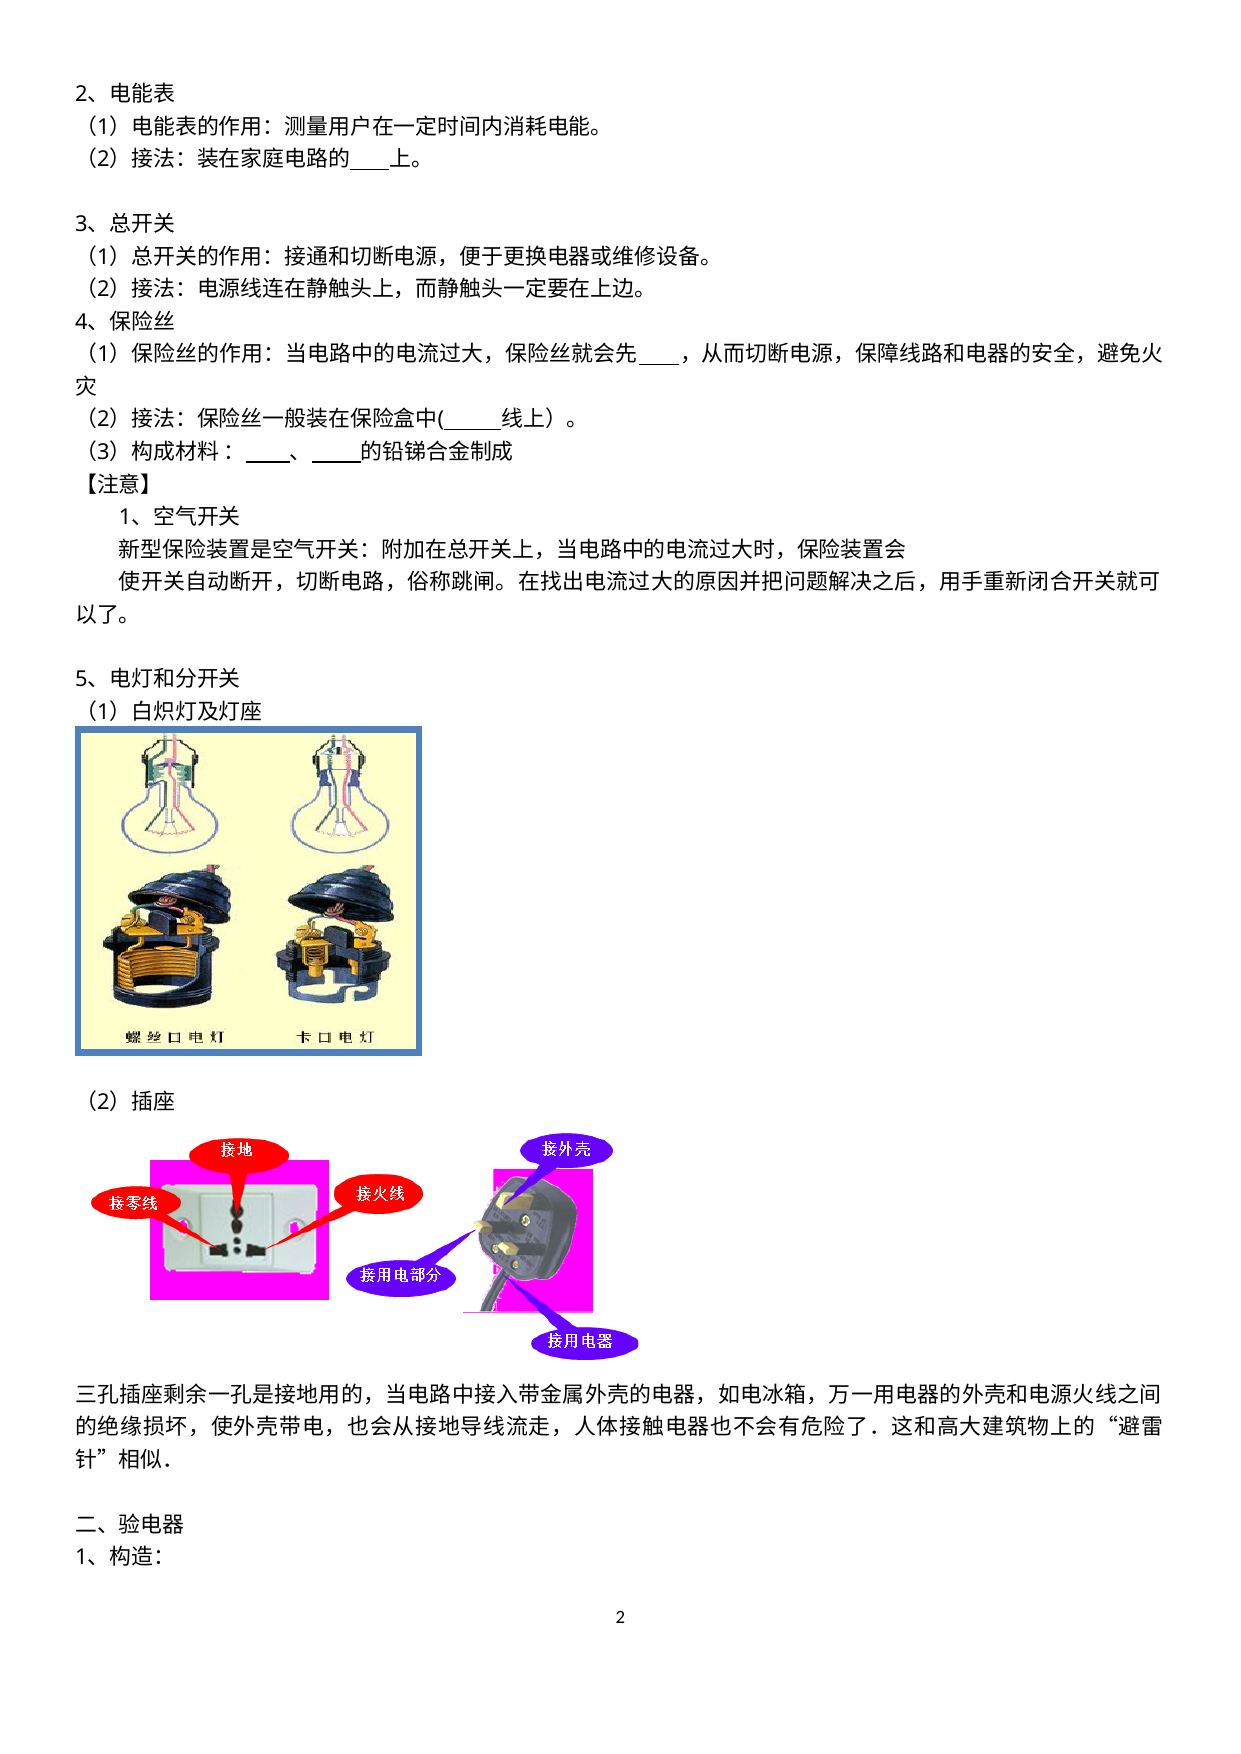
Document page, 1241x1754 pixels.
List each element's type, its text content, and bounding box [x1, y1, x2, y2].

text （2）接法：保险丝一般装在保险盒中( 线上）。 [75, 401, 1165, 434]
text 3、总开关 [75, 206, 1165, 239]
text 2、电能表 [75, 76, 1165, 109]
text （2）接法：电源线连在静触头上，而静触头一定要在上边。 [75, 271, 1165, 304]
picture [75, 1116, 639, 1361]
picture [81, 733, 416, 1049]
text （2）插座 [75, 1084, 1165, 1116]
text （1）总开关的作用：接通和切断电源，便于更换电器或维修设备。 [75, 239, 1165, 271]
text 4、保险丝 [75, 304, 1165, 336]
text 二、验电器 [75, 1506, 1165, 1539]
text 【注意】 [75, 466, 1165, 499]
text 三孔插座剩余一孔是接地用的，当电路中接入带金属外壳的电器，如电冰箱，万一用电器的外壳和电源火线之间的绝缘损坏，使外壳带电，也会从接地导线流走，人体接触电器也不会有危险了．这和高大建筑物上的“避雷针”相似． [75, 1376, 1165, 1474]
text 新型保险装置是空气开关：附加在总开关上，当电路中的电流过大时，保险装置会 [75, 531, 1165, 564]
text （1）白炽灯及灯座 [75, 694, 1165, 726]
text （3）构成材料 ： 、 的铅锑合金制成 [75, 434, 1165, 466]
text 5、电灯和分开关 [75, 661, 1165, 694]
text （2）接法：装在家庭电路的 上。 [75, 141, 1165, 174]
text 1、构造： [75, 1539, 1165, 1571]
text （1）电能表的作用：测量用户在一定时间内消耗电能。 [75, 109, 1165, 141]
text 使开关自动断开，切断电路，俗称跳闸。在找出电流过大的原因并把问题解决之后，用手重新闭合开关就可以了。 [75, 564, 1165, 629]
text （1）保险丝的作用：当电路中的电流过大，保险丝就会先 ，从而切断电源，保障线路和电器的安全，避免火灾 [75, 336, 1165, 401]
text 1、空气开关 [75, 499, 1165, 531]
